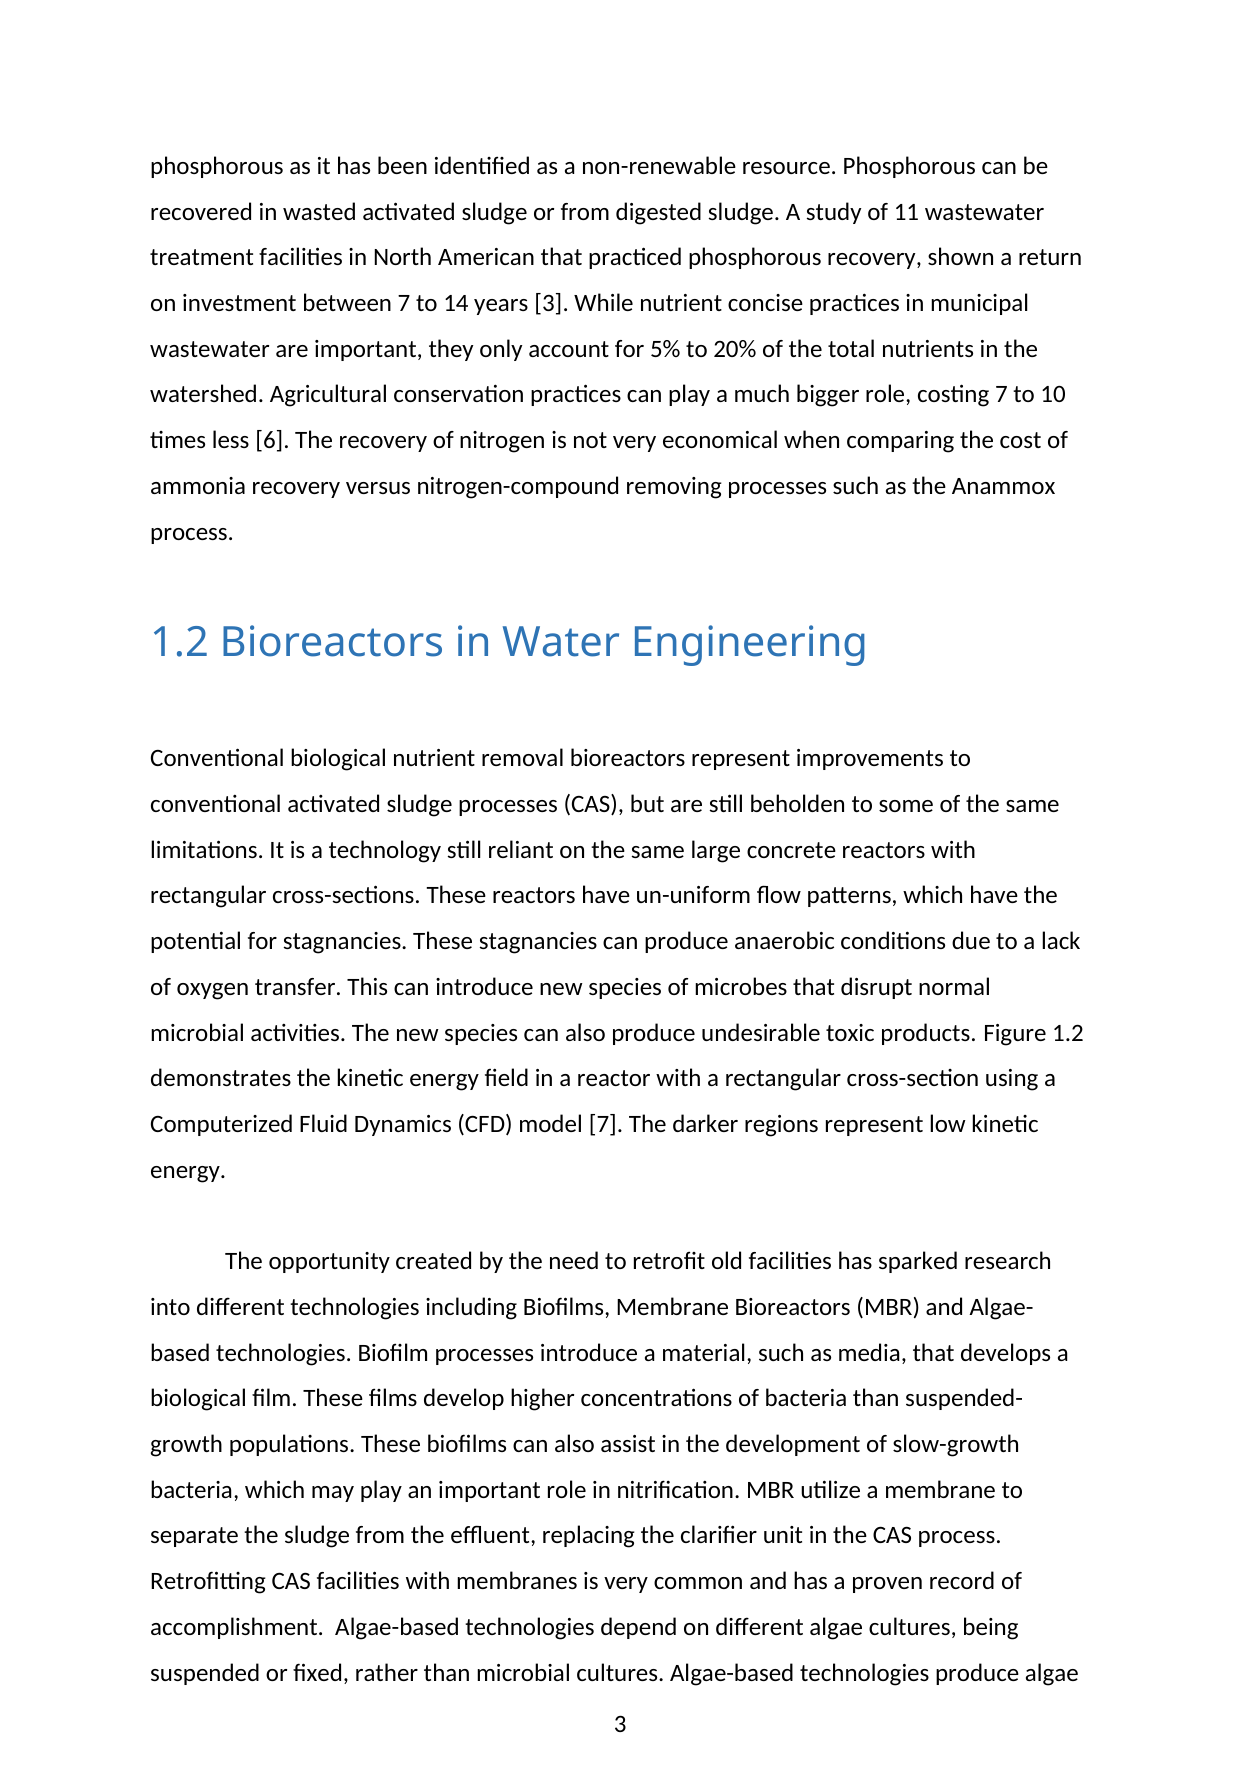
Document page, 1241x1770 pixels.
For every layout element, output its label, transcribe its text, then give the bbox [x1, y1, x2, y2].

subtitle 1.2 Bioreactors in Water Engineering [150, 611, 1090, 668]
text Conventional biological nutrient removal bioreactors represent improvements to conventional activated sludge processes (CAS), but are still beholden to some of the same limitations. It is a technology still reliant on the same large concrete reactors with rectangular cross-sections. These reactors have un-uniform flow patterns, which have the potential for stagnancies. These stagnancies can produce anaerobic conditions due to a lack of oxygen transfer. This can introduce new species of microbes that disrupt normal microbial activities. The new species can also produce undesirable toxic products. Figure 1.2 demonstrates the kinetic energy field in a reactor with a rectangular cross-section using a Computerized Fluid Dynamics (CFD) model [7]. The darker regions represent low kinetic energy. [150, 742, 1090, 1184]
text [150, 150, 1090, 546]
text The opportunity created by the need to retrofit old facilities has sparked research into different technologies including Biofilms, Membrane Bioreactors (MBR) and Algae-based technologies. Biofilm processes introduce a material, such as media, that develops a biological film. These films develop higher concentrations of bacteria than suspended-growth populations. These biofilms can also assist in the development of slow-growth bacteria, which may play an important role in nitrification. MBR utilize a membrane to separate the sludge from the effluent, replacing the clarifier unit in the CAS process. Retrofitting CAS facilities with membranes is very common and has a proven record of accomplishment. Algae-based technologies depend on different algae cultures, being suspended or fixed, rather than microbial cultures. Algae-based technologies produce algae biomass, which can be used for methane production, composting, production of liquid fuels or as animal feed. [150, 1245, 1090, 1687]
